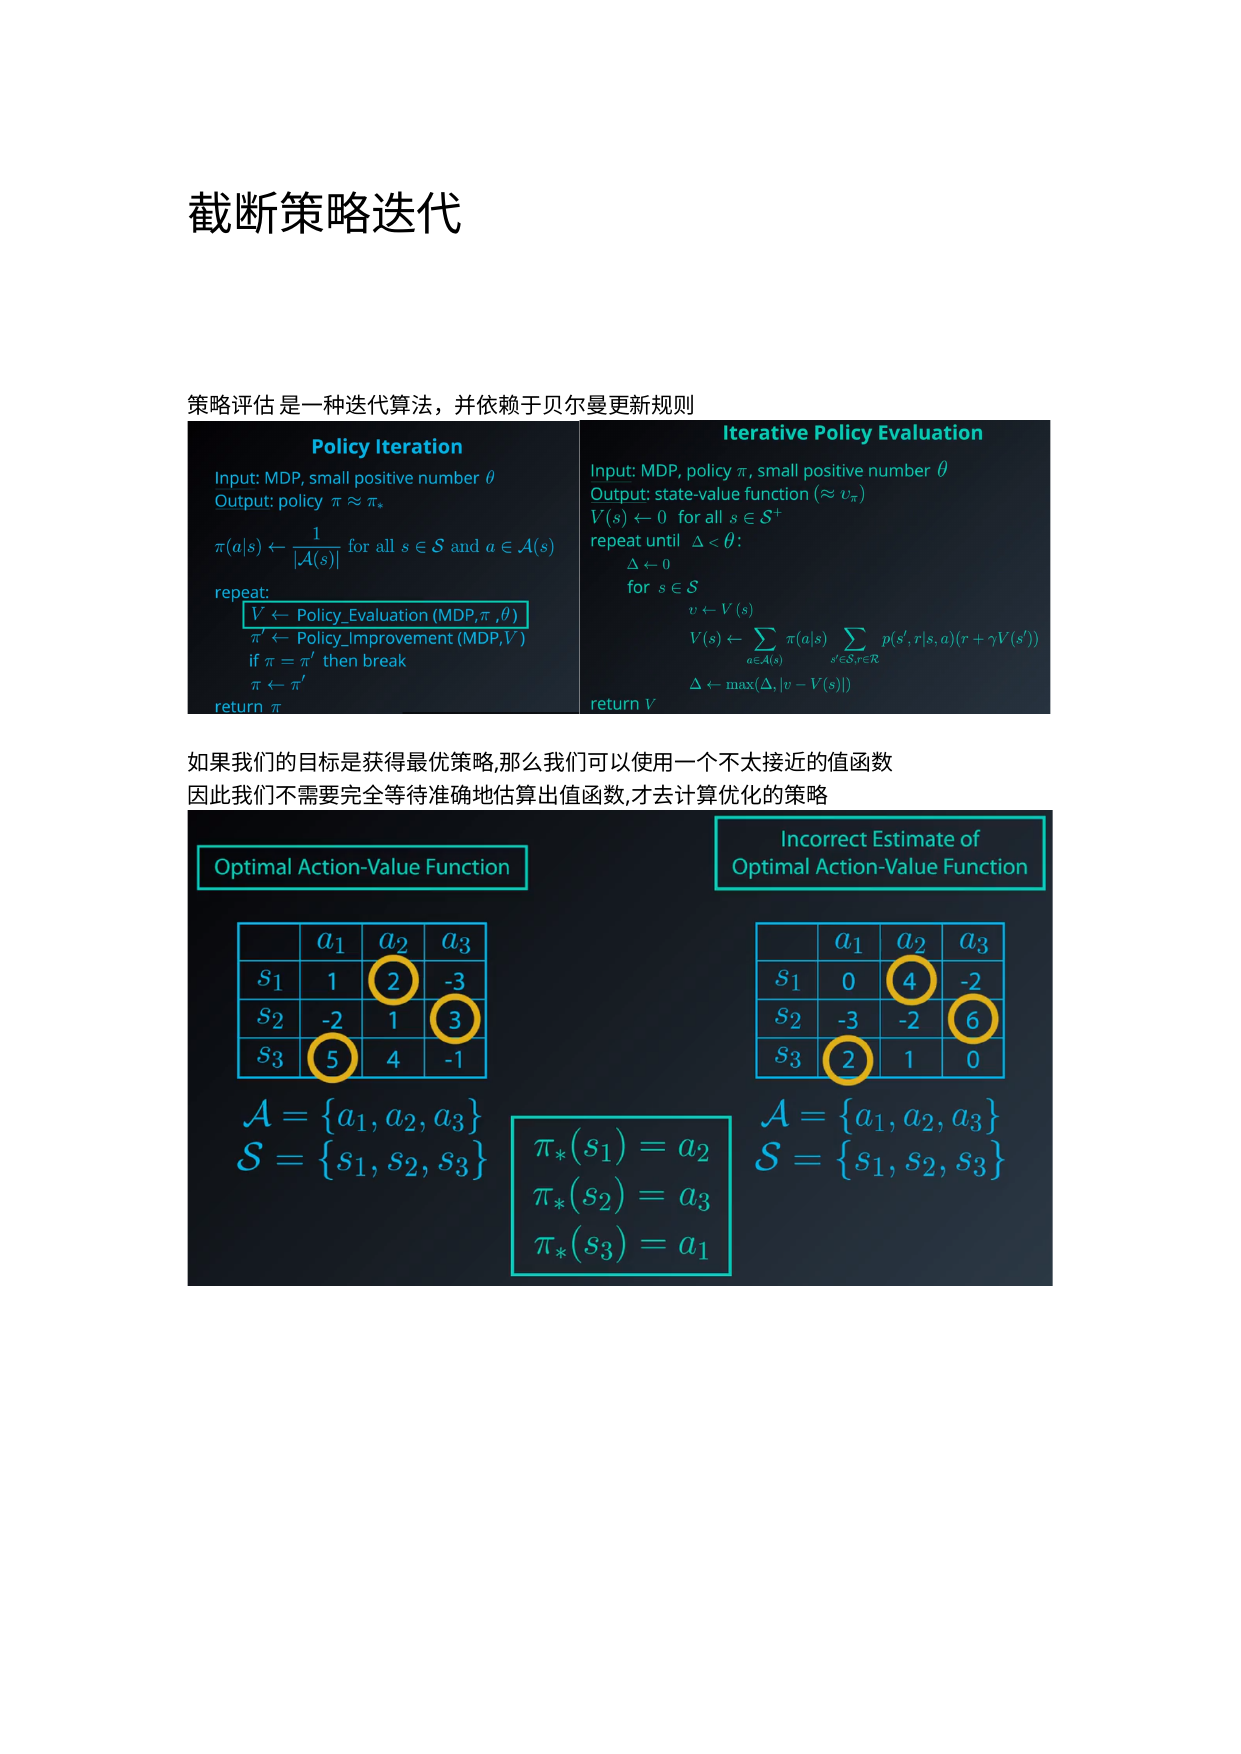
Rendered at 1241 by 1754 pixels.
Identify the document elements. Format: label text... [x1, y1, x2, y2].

picture [187, 810, 1053, 1286]
text 策略评估 是一种迭代算法，并依赖于贝尔曼更新规则 [187, 387, 1053, 420]
text 因此我们不需要完全等待准确地估算出值函数,才去计算优化的策略 [187, 777, 1053, 810]
subtitle 截断策略迭代 [187, 162, 1053, 259]
text 如果我们的目标是获得最优策略,那么我们可以使用一个不太接近的值函数 [187, 745, 1053, 777]
picture [187, 420, 1051, 714]
